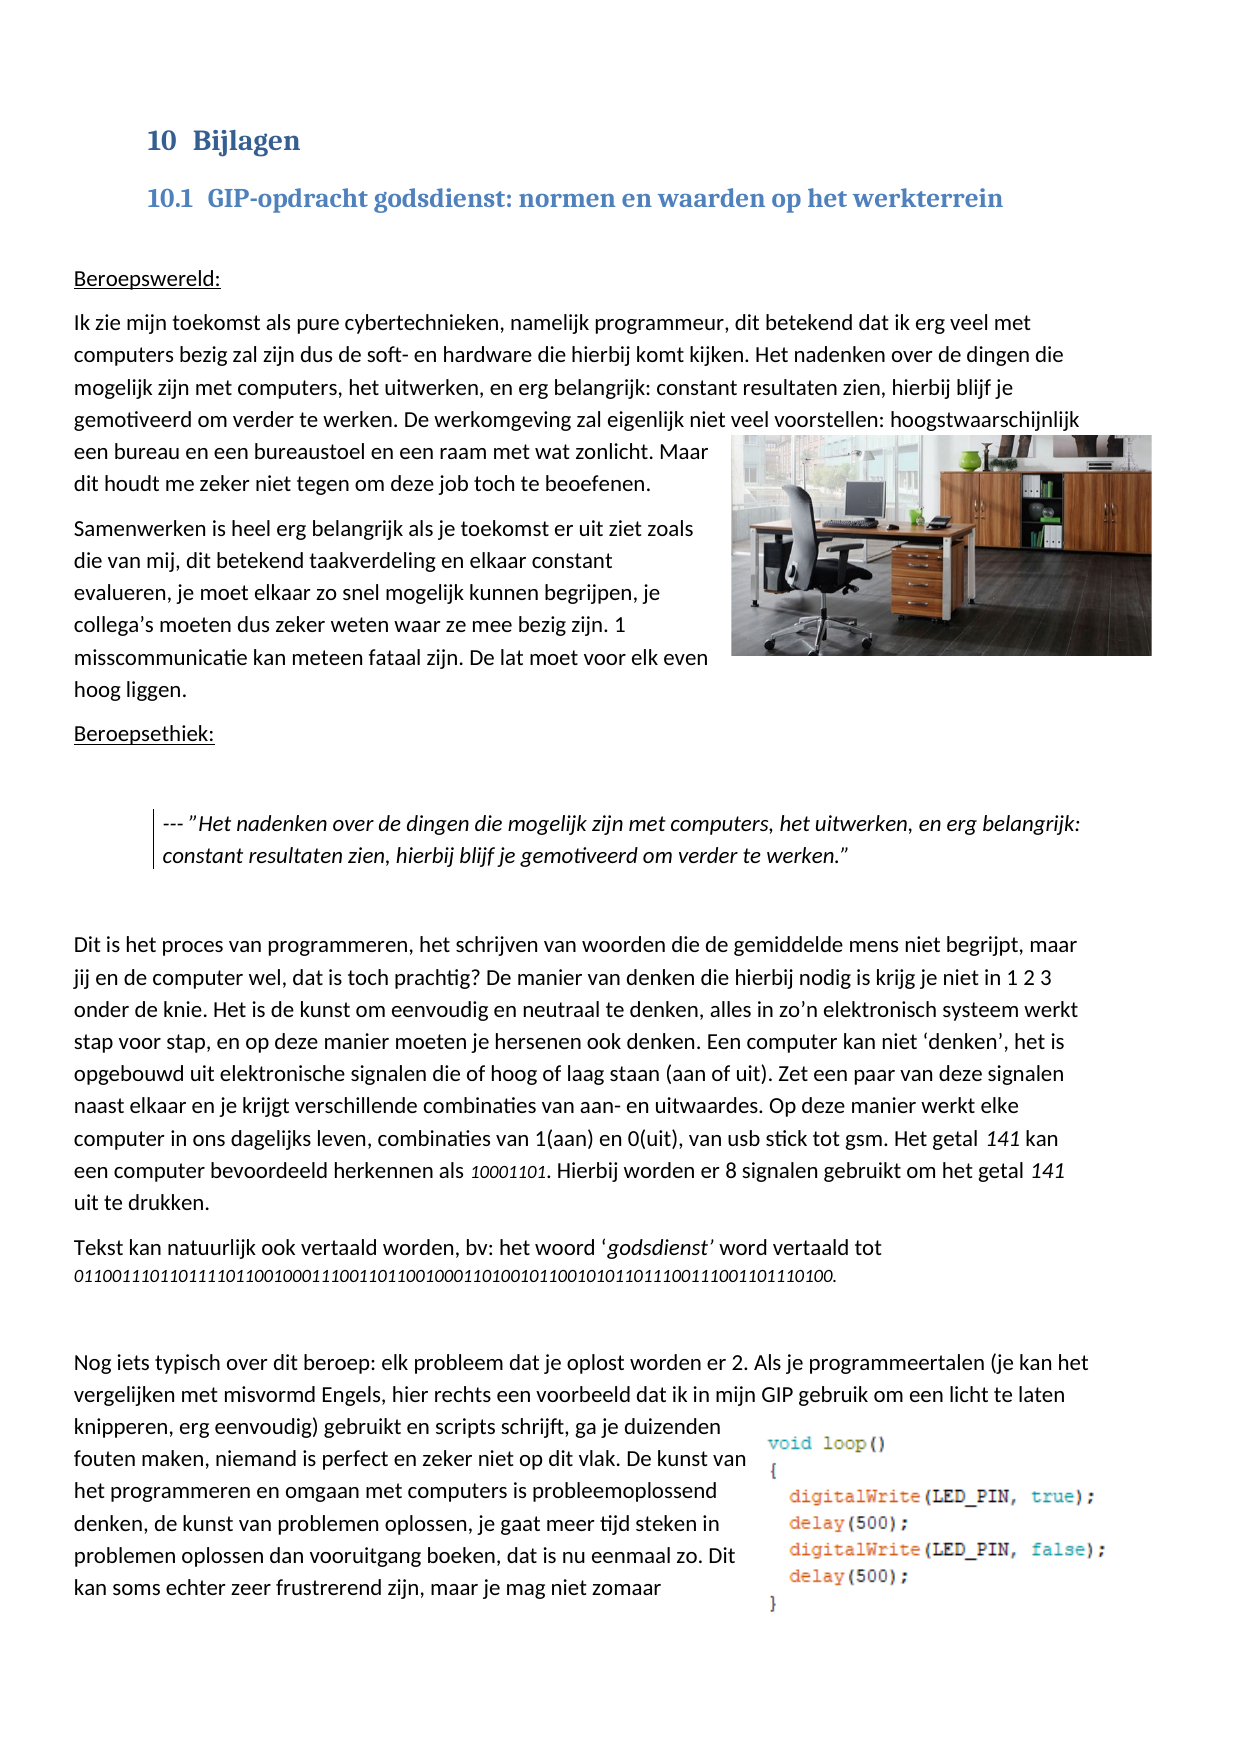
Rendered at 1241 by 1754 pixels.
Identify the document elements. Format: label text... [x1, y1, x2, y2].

text Beroepswereld: [74, 264, 1093, 292]
text Tekst kan natuurlijk ook vertaald worden, bv: het woord ‘godsdienst’ word vertaald tot 01100111011011110110010001110011011001000110100101100101011011100111001101110100. [74, 1233, 1093, 1287]
text Samenwerken is heel erg belangrijk als je toekomst er uit ziet zoals die van mij, dit betekend taakverdeling en elkaar constant evalueren, je moet elkaar zo snel mogelijk kunnen begrijpen, je collega’s moeten dus zeker weten waar ze mee bezig zijn. 1 misscommunicatie kan meteen fataal zijn. De lat moet voor elk even hoog liggen. [74, 514, 1093, 703]
subtitle Bijlagen [148, 124, 1093, 157]
text Dit is het proces van programmeren, het schrijven van woorden die de gemiddelde mens niet begrijpt, maar jij en de computer wel, dat is toch prachtig? De manier van denken die hierbij nodig is krijg je niet in 1 2 3 onder de knie. Het is de kunst om eenvoudig en neutraal te denken, alles in zo’n elektronisch systeem werkt stap voor stap, en op deze manier moeten je hersenen ook denken. Een computer kan niet ‘denken’, het is opgebouwd uit elektronische signalen die of hoog of laag staan (aan of uit). Zet een paar van deze signalen naast elkaar en je krijgt verschillende combinaties van aan- en uitwaardes. Op deze manier werkt elke computer in ons dagelijks leven, combinaties van 1(aan) en 0(uit), van usb stick tot gsm. Het getal 141 kan een computer bevoordeeld herkennen als 10001101. Hierbij worden er 8 signalen gebruikt om het getal 141 uit te drukken. [74, 931, 1093, 1216]
text Ik zie mijn toekomst als pure cybertechnieken, namelijk programmeur, dit betekend dat ik erg veel met computers bezig zal zijn dus de soft- en hardware die hierbij komt kijken. Het nadenken over de dingen die mogelijk zijn met computers, het uitwerken, en erg belangrijk: constant resultaten zien, hierbij blijf je gemotiveerd om verder te werken. De werkomgeving zal eigenlijk niet veel voorstellen: hoogstwaarschijnlijk een bureau en een bureaustoel en een raam met wat zonlicht. Maar dit houdt me zeker niet tegen om deze job toch te beoefenen. [74, 308, 1093, 497]
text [74, 1348, 1093, 1601]
text --- ”Het nadenken over de dingen die mogelijk zijn met computers, het uitwerken, en erg belangrijk: constant resultaten zien, hierbij blijf je gemotiveerd om verder te werken.” [154, 809, 1093, 869]
picture [729, 435, 1152, 654]
subtitle GIP-opdracht godsdienst: normen en waarden op het werkterrein [148, 183, 1093, 214]
text Beroepsethiek: [74, 719, 1093, 748]
